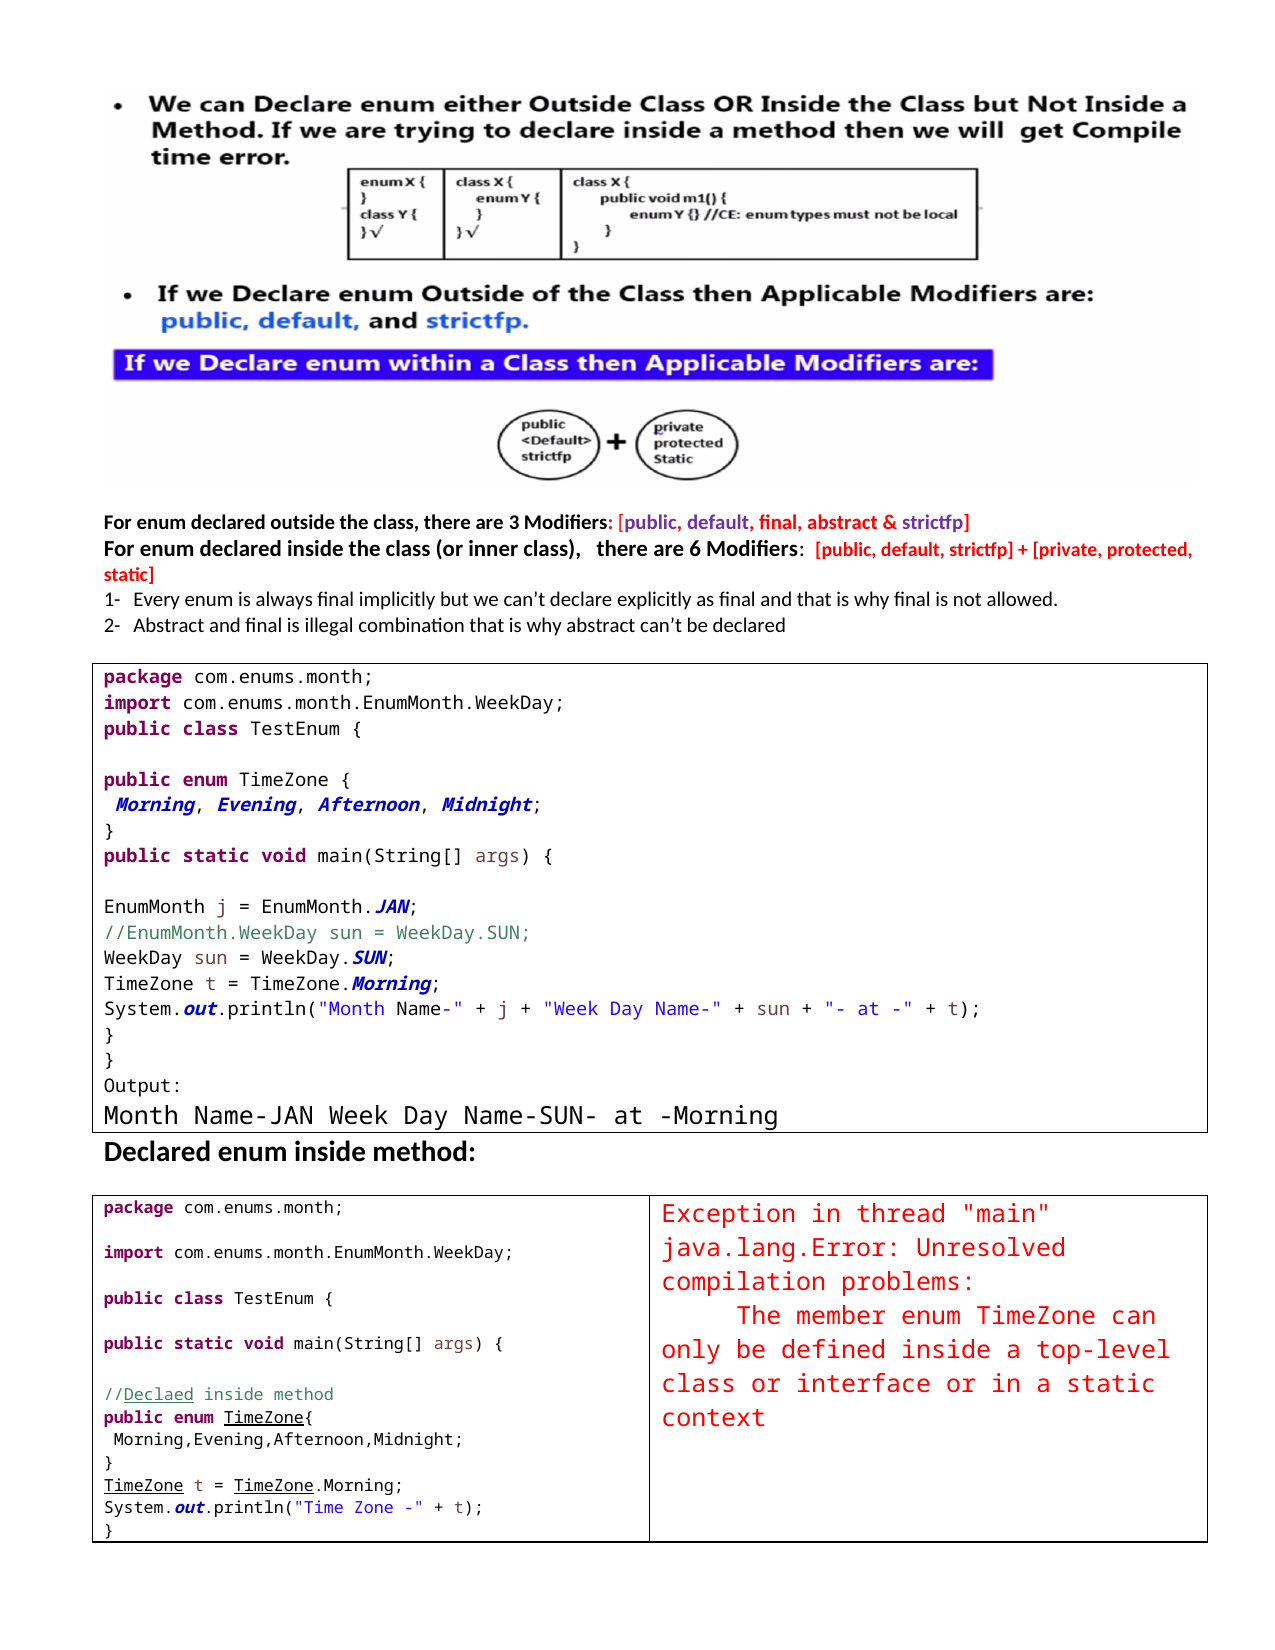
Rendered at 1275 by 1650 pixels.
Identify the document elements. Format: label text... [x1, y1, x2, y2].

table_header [650, 1196, 1207, 1541]
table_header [93, 1196, 649, 1541]
text For enum declared inside the class (or inner class), there are 6 Modifiers: [public, default, strictfp] + [private, protected, static] [103, 534, 1196, 586]
text For enum declared outside the class, there are 3 Modifiers: [public, default, final, abstract & strictfp] [103, 509, 1196, 534]
list Abstract and final is illegal combination that is why abstract can’t be declared [103, 612, 1196, 637]
picture [103, 88, 1196, 484]
text Declared enum inside method: [103, 1133, 1196, 1168]
list Every enum is always final implicitly but we can’t declare explicitly as final and that is why final is not allowed. [103, 586, 1196, 612]
table_header package com.enums.month; import com.enums.month.EnumMonth.WeekDay; public class TestEnum { public enum TimeZone { Morning, Evening, Afternoon, Midnight; } public static void main(String[] args) { EnumMonth j = EnumMonth.JAN; //EnumMonth.WeekDay sun = WeekDay.SUN; WeekDay sun = WeekDay.SUN; TimeZone t = TimeZone.Morning; System.out.println("Month Name-" + j + "Week Day Name-" + sun + "- at -" + t); } } Output: Month Name-JAN Week Day Name-SUN- at -Morning [93, 664, 1207, 1132]
